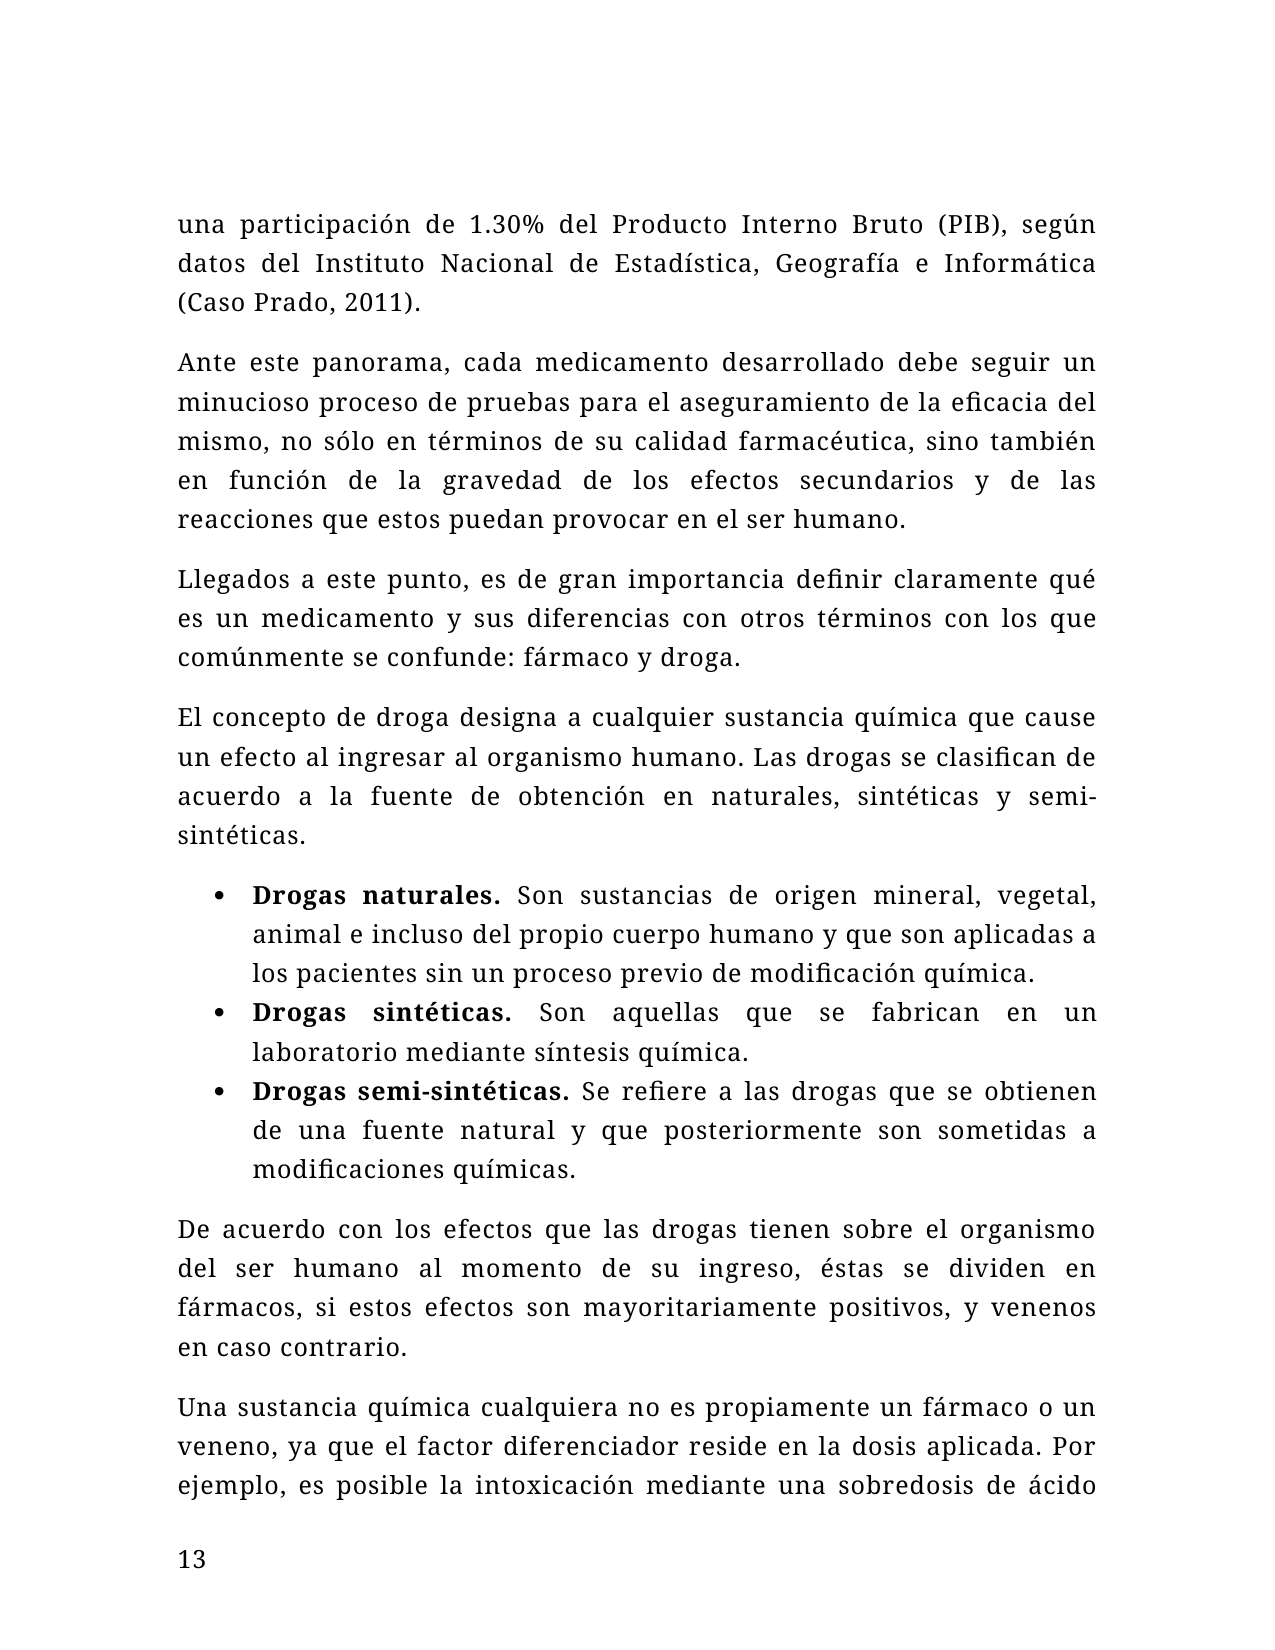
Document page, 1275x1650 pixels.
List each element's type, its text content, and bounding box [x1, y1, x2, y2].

text El concepto de droga designa a cualquier sustancia química que cause un efecto al ingresar al organismo humano. Las drogas se clasifican de acuerdo a la fuente de obtención en naturales, sintéticas y semi-sintéticas. [177, 700, 1098, 852]
text Llegados a este punto, es de gran importancia definir claramente qué es un medicamento y sus diferencias con otros términos con los que comúnmente se confunde: fármaco y droga. [177, 562, 1098, 674]
text Ante este panorama, cada medicamento desarrollado debe seguir un minucioso proceso de pruebas para el aseguramiento de la eficacia del mismo, no sólo en términos de su calidad farmacéutica, sino también en función de la gravedad de los efectos secundarios y de las reacciones que estos puedan provocar en el ser humano. [177, 345, 1098, 536]
list Drogas semi-sintéticas. Se refiere a las drogas que se obtienen de una fuente natural y que posteriormente son sometidas a modificaciones químicas. [215, 1073, 1098, 1186]
list Drogas naturales. Son sustancias de origen mineral, vegetal, animal e incluso del propio cuerpo humano y que son aplicadas a los pacientes sin un proceso previo de modificación química. [215, 878, 1098, 990]
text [177, 207, 1098, 319]
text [177, 1389, 1098, 1502]
list Drogas sintéticas. Son aquellas que se fabrican en un laboratorio mediante síntesis química. [215, 995, 1098, 1068]
text De acuerdo con los efectos que las drogas tienen sobre el organismo del ser humano al momento de su ingreso, éstas se dividen en fármacos, si estos efectos son mayoritariamente positivos, y venenos en caso contrario. [177, 1212, 1098, 1363]
